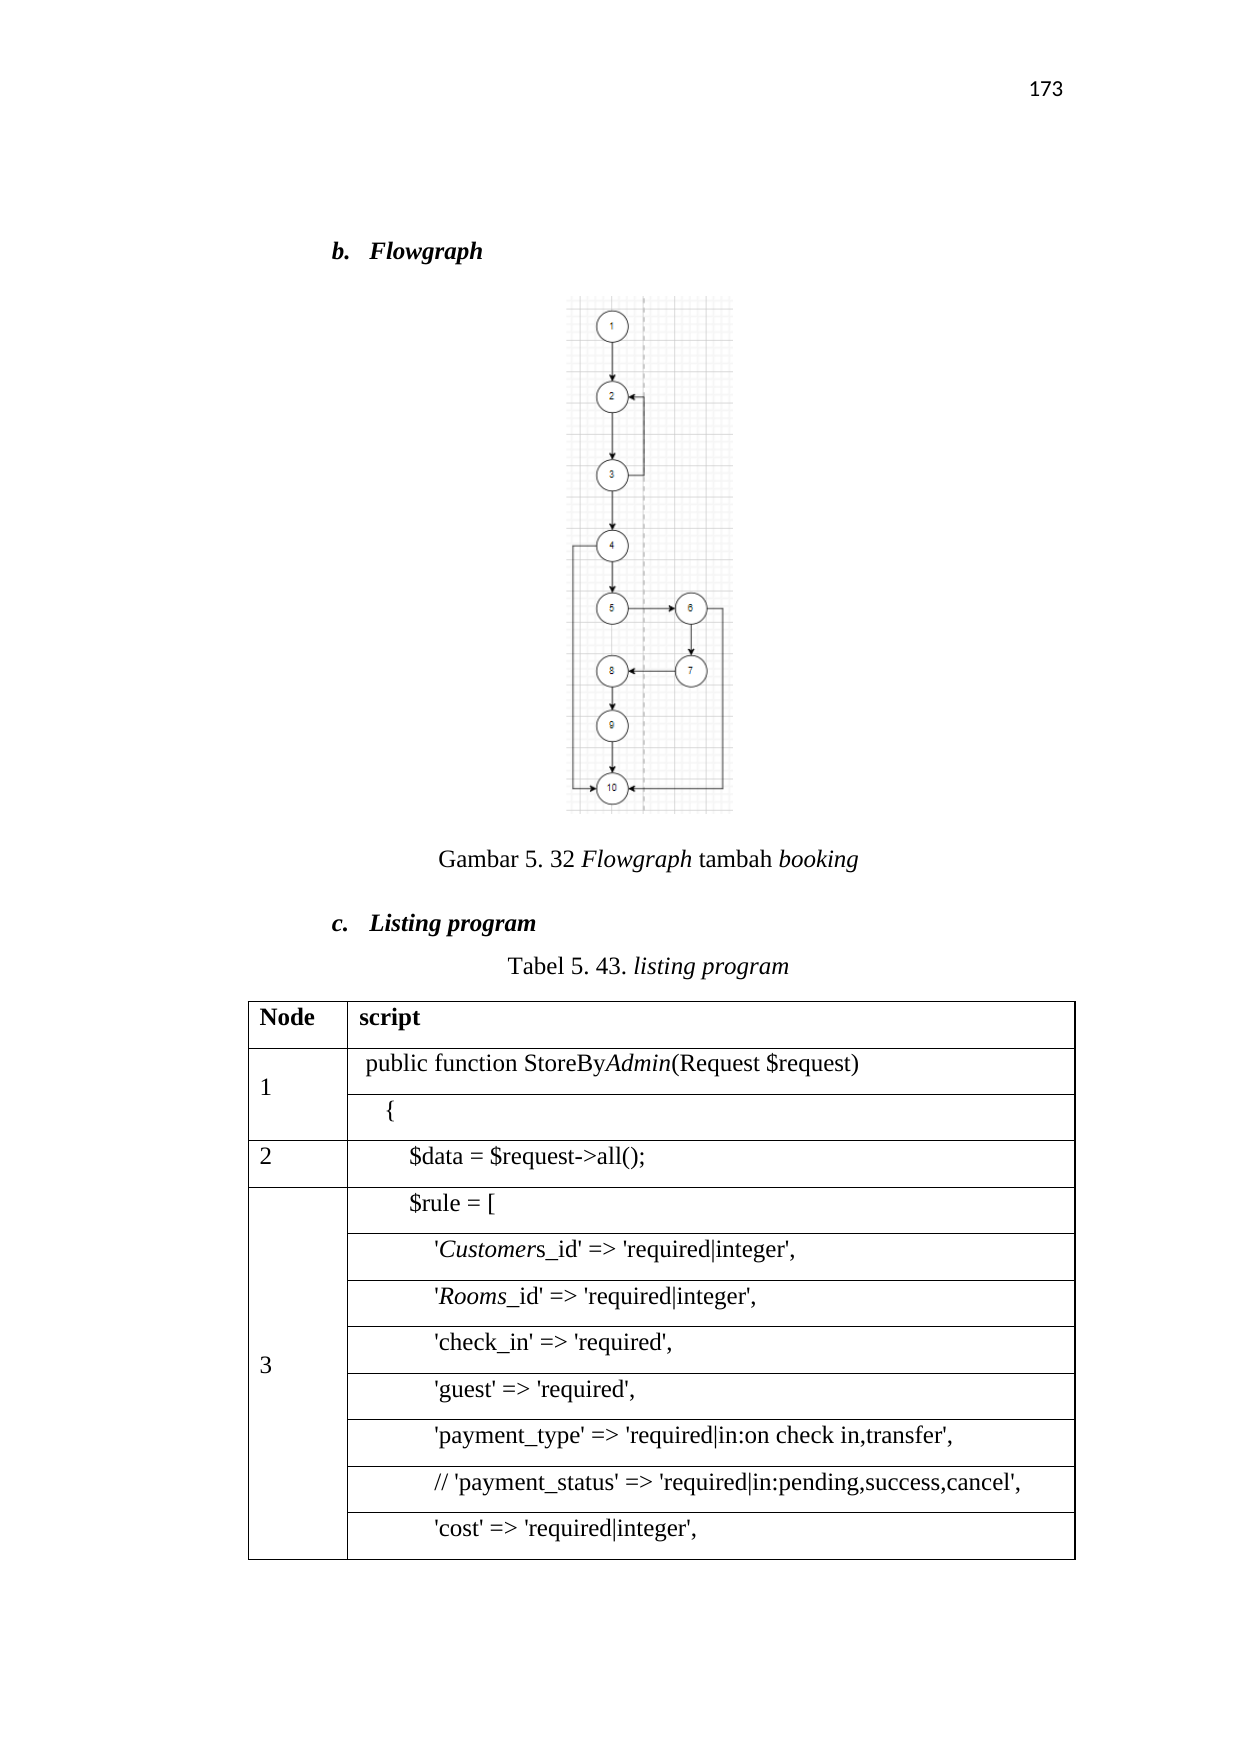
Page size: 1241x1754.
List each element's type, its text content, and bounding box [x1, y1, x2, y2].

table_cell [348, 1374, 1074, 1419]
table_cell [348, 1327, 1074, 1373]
list Listing program [332, 908, 1063, 937]
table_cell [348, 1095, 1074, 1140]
list Flowgraph [332, 236, 1063, 265]
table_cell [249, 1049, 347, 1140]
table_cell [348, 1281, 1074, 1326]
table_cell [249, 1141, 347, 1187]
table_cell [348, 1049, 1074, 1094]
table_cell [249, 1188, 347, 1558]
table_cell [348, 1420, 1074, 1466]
picture [566, 296, 733, 814]
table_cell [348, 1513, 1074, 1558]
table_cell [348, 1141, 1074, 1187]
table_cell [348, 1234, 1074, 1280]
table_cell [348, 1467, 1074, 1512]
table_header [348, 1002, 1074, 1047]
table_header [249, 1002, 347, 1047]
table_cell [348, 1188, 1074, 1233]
